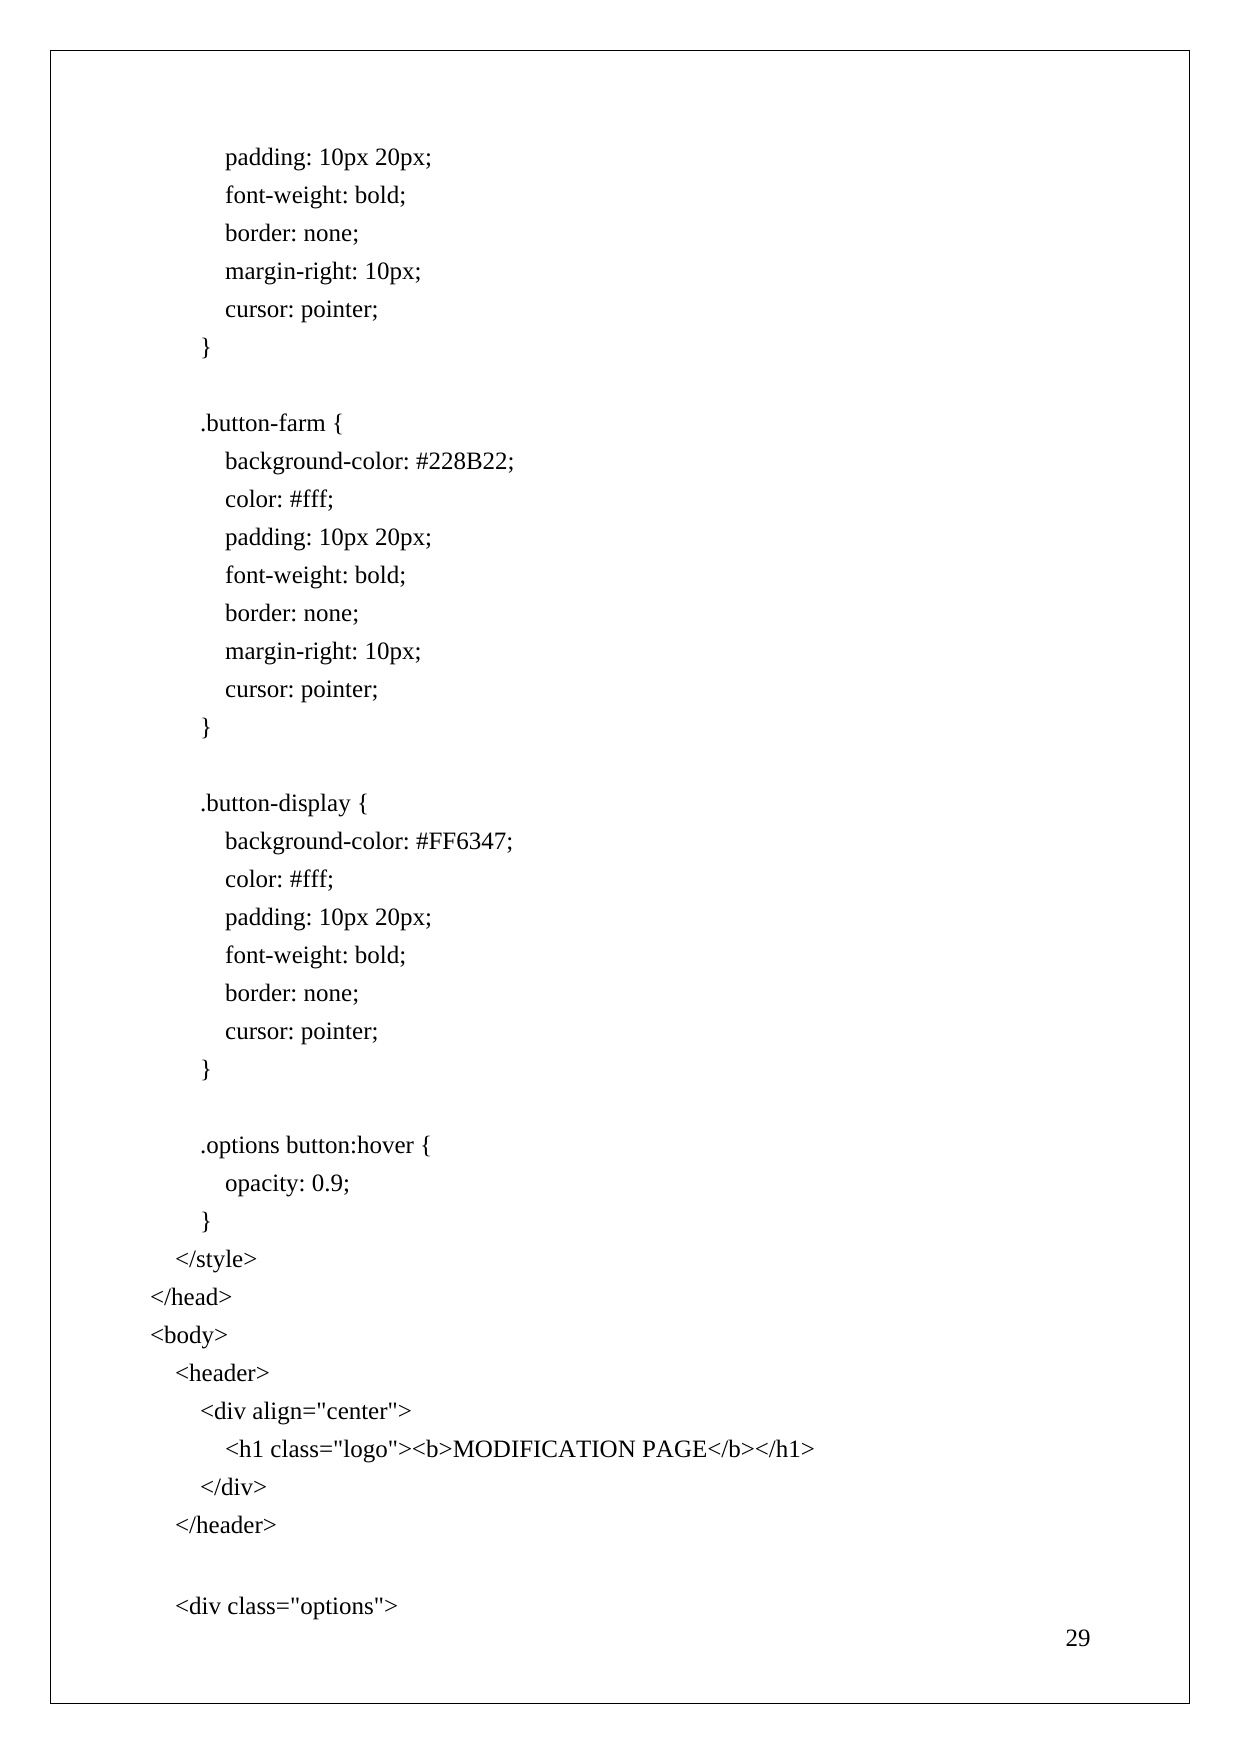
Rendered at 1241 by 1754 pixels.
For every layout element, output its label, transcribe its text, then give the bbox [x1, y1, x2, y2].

subtitle cursor: pointer; [150, 674, 1103, 703]
subtitle } [150, 332, 1103, 361]
subtitle background-color: #228B22; [150, 446, 1103, 474]
subtitle border: none; [150, 978, 1103, 1007]
subtitle </style> [150, 1244, 1103, 1273]
subtitle <header> [150, 1358, 1103, 1387]
subtitle <div align="center"> [150, 1396, 1103, 1425]
subtitle </head> [150, 1282, 1103, 1311]
subtitle border: none; [150, 598, 1103, 627]
subtitle } [150, 1054, 1103, 1083]
subtitle border: none; [150, 218, 1103, 246]
subtitle background-color: #FF6347; [150, 826, 1103, 855]
subtitle <div class="options"> [150, 1591, 1103, 1620]
subtitle } [150, 1206, 1103, 1235]
subtitle padding: 10px 20px; [150, 522, 1103, 551]
subtitle font-weight: bold; [150, 940, 1103, 969]
subtitle color: #fff; [150, 864, 1103, 893]
subtitle } [150, 712, 1103, 741]
subtitle <body> [150, 1320, 1103, 1349]
subtitle .button-farm { [150, 408, 1103, 437]
subtitle <h1 class="logo"><b>MODIFICATION PAGE</b></h1> [150, 1434, 1103, 1463]
subtitle .button-display { [150, 788, 1103, 817]
subtitle .options button:hover { [150, 1130, 1103, 1159]
subtitle opacity: 0.9; [150, 1168, 1103, 1197]
subtitle color: #fff; [150, 484, 1103, 513]
subtitle </header> [150, 1510, 1103, 1539]
subtitle margin-right: 10px; [150, 256, 1103, 284]
subtitle font-weight: bold; [150, 180, 1103, 208]
subtitle padding: 10px 20px; [150, 142, 1103, 170]
subtitle cursor: pointer; [150, 294, 1103, 322]
subtitle margin-right: 10px; [150, 636, 1103, 665]
subtitle cursor: pointer; [150, 1016, 1103, 1045]
subtitle </div> [150, 1472, 1103, 1501]
subtitle font-weight: bold; [150, 560, 1103, 589]
subtitle padding: 10px 20px; [150, 902, 1103, 931]
